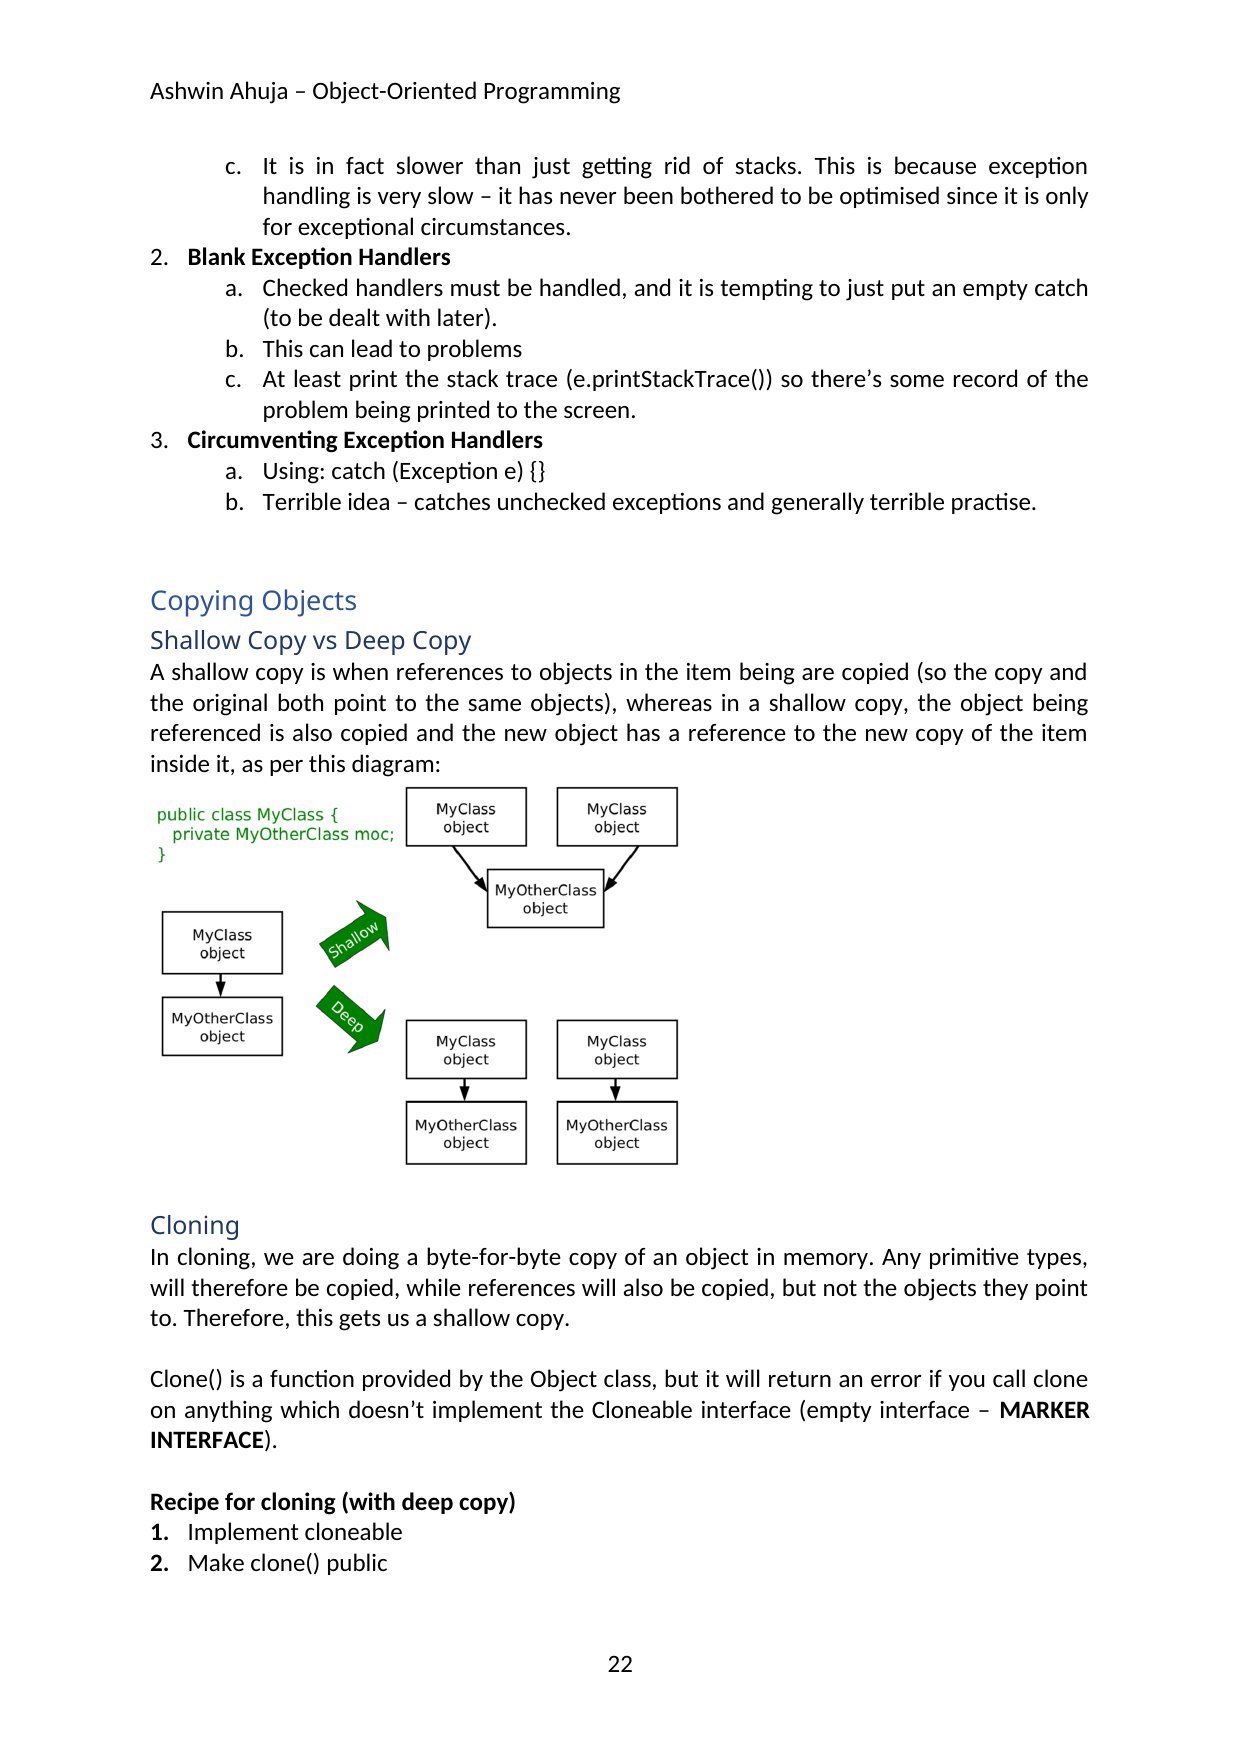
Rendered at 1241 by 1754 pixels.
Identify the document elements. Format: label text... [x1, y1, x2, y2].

list Checked handlers must be handled, and it is tempting to just put an empty catch (to be dealt with later). [225, 272, 1090, 333]
list Terrible idea – catches unchecked exceptions and generally terrible practise. [225, 486, 1090, 516]
picture [150, 778, 688, 1173]
list Blank Exception Handlers [150, 242, 1090, 272]
text A shallow copy is when references to objects in the item being are copied (so the copy and the original both point to the same objects), whereas in a shallow copy, the object being referenced is also copied and the new object has a reference to the new copy of the item inside it, as per this diagram: [150, 657, 1090, 779]
list At least print the stack trace (e.printStackTrace()) so there’s some record of the problem being printed to the screen. [225, 364, 1090, 425]
text Clone() is a function provided by the Object class, but it will return an error if you call clone on anything which doesn’t implement the Cloneable interface (empty interface – MARKER INTERFACE). [150, 1364, 1090, 1455]
list This can lead to problems [225, 333, 1090, 364]
text Recipe for cloning (with deep copy) [150, 1486, 1090, 1516]
text In cloning, we are doing a byte-for-byte copy of an object in memory. Any primitive types, will therefore be copied, while references will also be copied, but not the objects they point to. Therefore, this gets us a shallow copy. [150, 1242, 1090, 1333]
list It is in fact slower than just getting rid of stacks. This is because exception handling is very slow – it has never been bothered to be optimised since it is only for exceptional circumstances. [225, 150, 1090, 242]
subtitle Cloning [150, 1207, 1090, 1242]
subtitle Copying Objects [150, 581, 1090, 618]
list Make clone() public [150, 1547, 1090, 1577]
list Implement cloneable [150, 1516, 1090, 1547]
list Circumventing Exception Handlers [150, 425, 1090, 455]
subtitle Shallow Copy vs Deep Copy [150, 622, 1090, 657]
list Using: catch (Exception e) {} [225, 455, 1090, 486]
